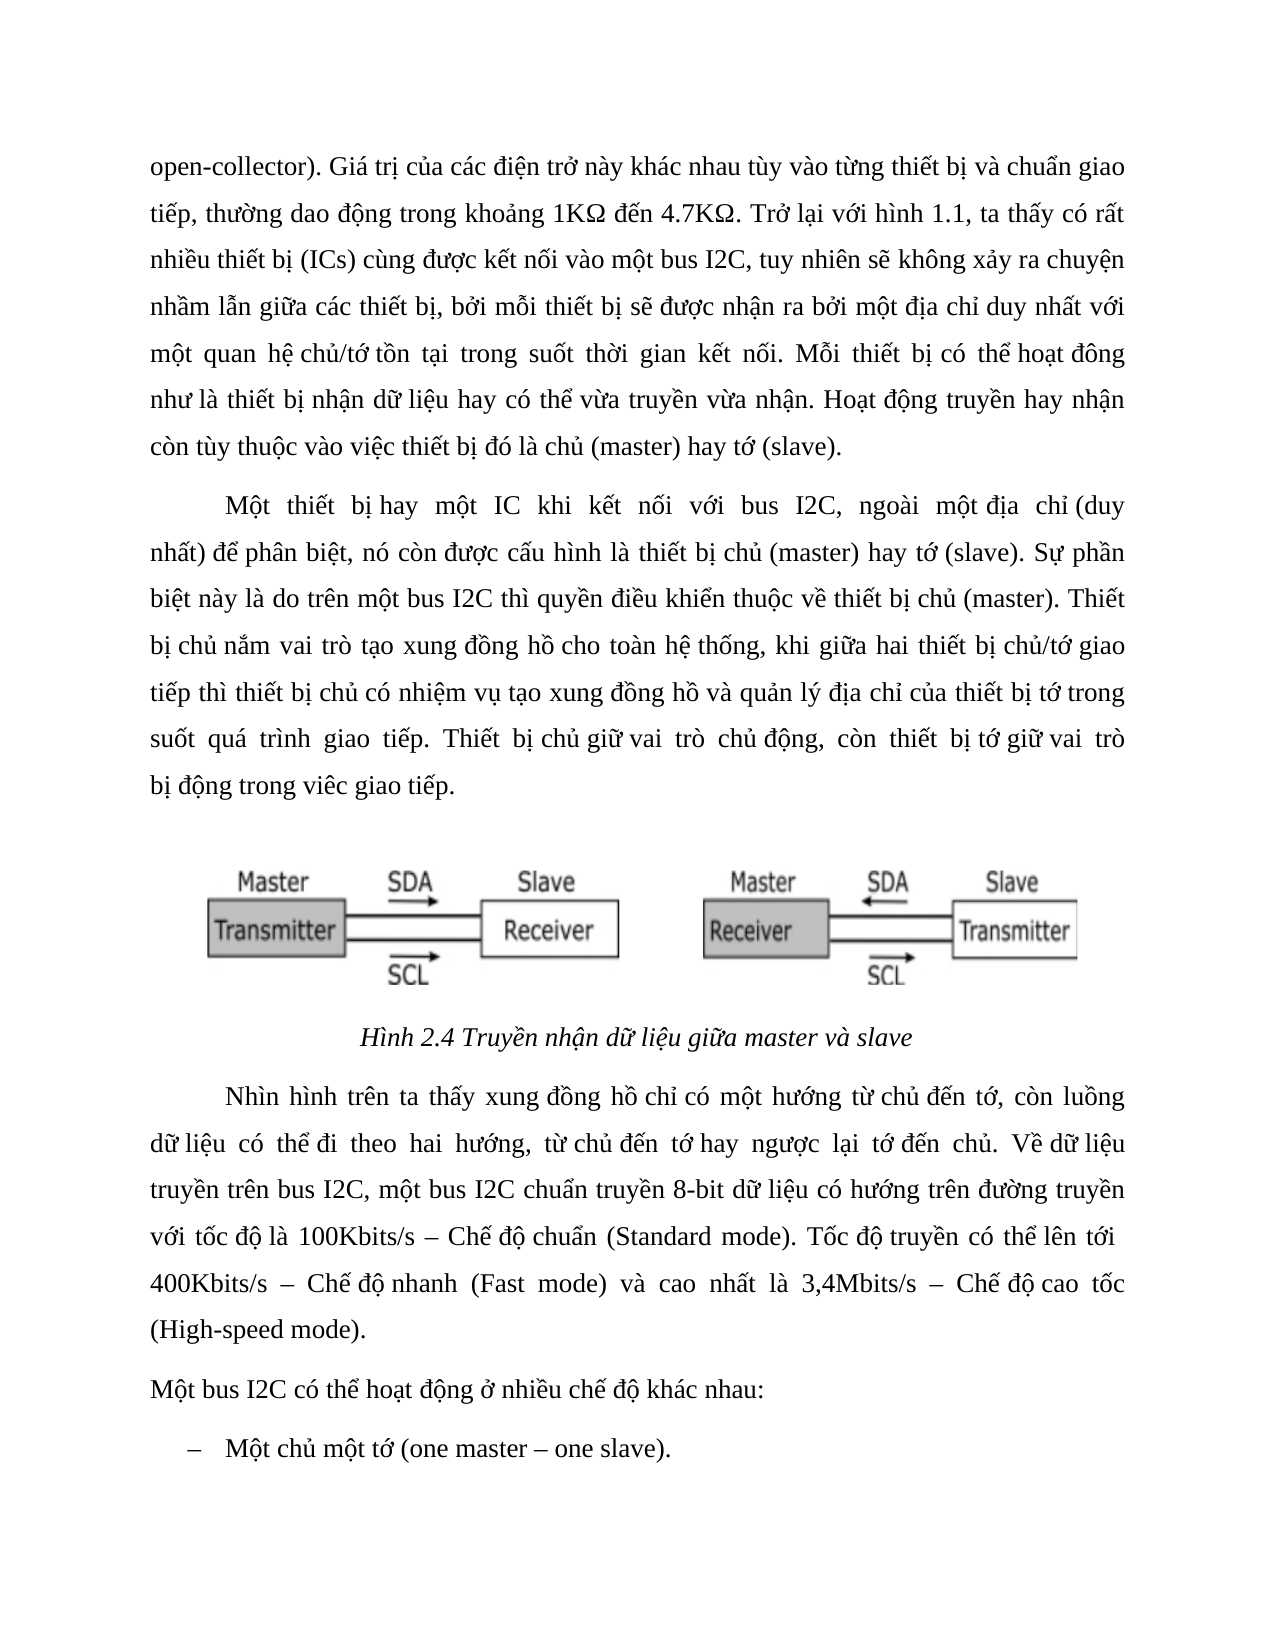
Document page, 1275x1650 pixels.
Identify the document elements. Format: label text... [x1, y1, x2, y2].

text Nhìn hình trên ta thấy xung đồng hồ chỉ có một hướng từ chủ đến tớ, còn luồng dữ liệu có thể đi theo hai hướng, từ chủ đến tớ hay ngược lại tớ đến chủ. Về dữ liệu truyền trên bus I2C, một bus I2C chuẩn truyền 8‐bit dữ liệu có hướng trên đường truyền với tốc độ là 100Kbits/s – Chế độ chuẩn (Standard mode). Tốc độ truyền có thể lên tới 400Kbits/s – Chế độ nhanh (Fast mode) và cao nhất là 3,4Mbits/s – Chế độ cao tốc (High‐speed mode). [150, 1080, 1125, 1345]
text Hình 2.4 Truyền nhận dữ liệu giữa master và slave [150, 1021, 1125, 1052]
list Một chủ một tớ (one master – one slave). [187, 1432, 1125, 1463]
text Một bus I2C có thể hoạt động ở nhiều chế độ khác nhau: [150, 1373, 1125, 1404]
text Một thiết bị hay một IC khi kết nối với bus I2C, ngoài một địa chỉ (duy nhất) để phân biệt, nó còn được cấu hình là thiết bị chủ (master) hay tớ (slave). Sự phần biệt này là do trên một bus I2C thì quyền điều khiển thuộc về thiết bị chủ (master). Thiết bị chủ nắm vai trò tạo xung đồng hồ cho toàn hệ thống, khi giữa hai thiết bị chủ/tớ giao tiếp thì thiết bị chủ có nhiệm vụ tạo xung đồng hồ và quản lý địa chỉ của thiết bị tớ trong suốt quá trình giao tiếp. Thiết bị chủ giữ vai trò chủ động, còn thiết bị tớ giữ vai trò bị động trong viêc giao tiếp. [150, 489, 1125, 800]
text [150, 150, 1125, 461]
picture [175, 828, 1100, 995]
